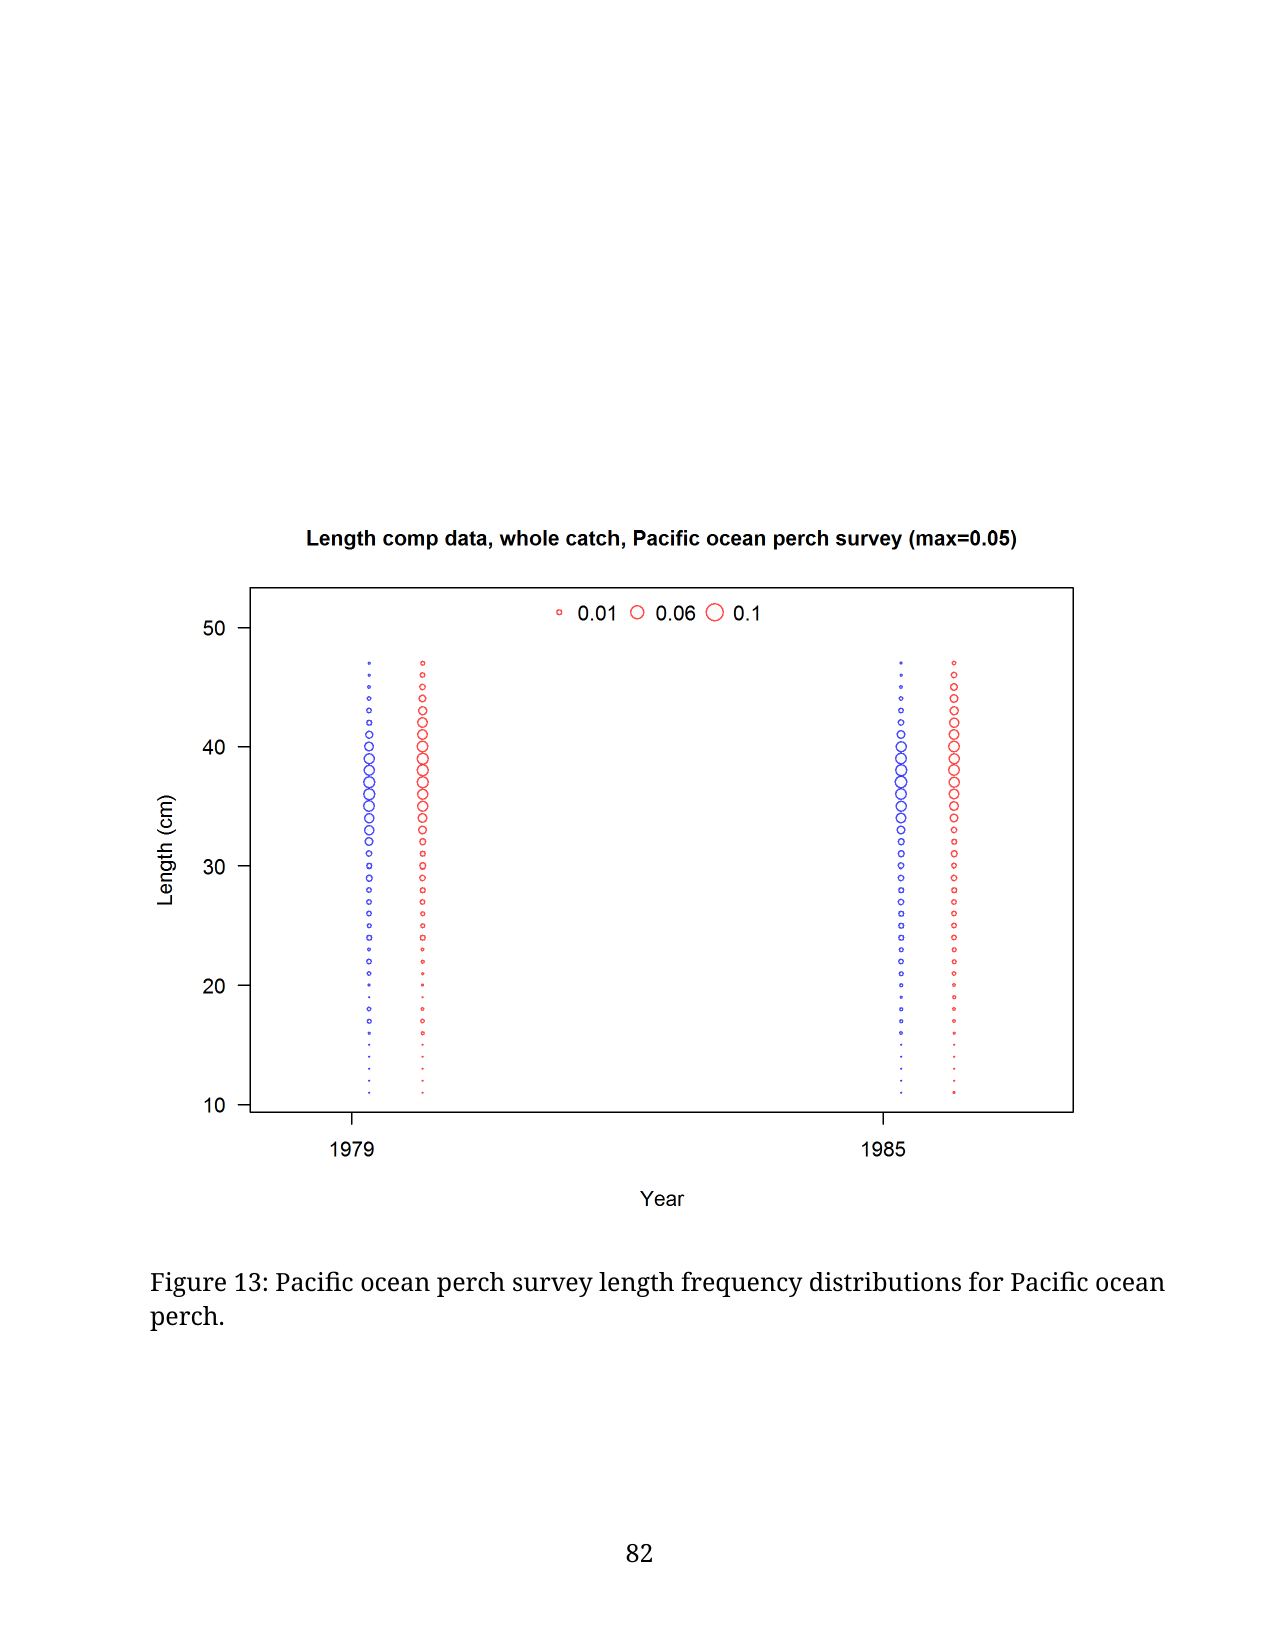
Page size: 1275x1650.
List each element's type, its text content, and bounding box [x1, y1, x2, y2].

text Figure 13: Pacific ocean perch survey length frequency distributions for Pacific ocean perch. [150, 1265, 1169, 1333]
picture [157, 530, 1074, 1206]
